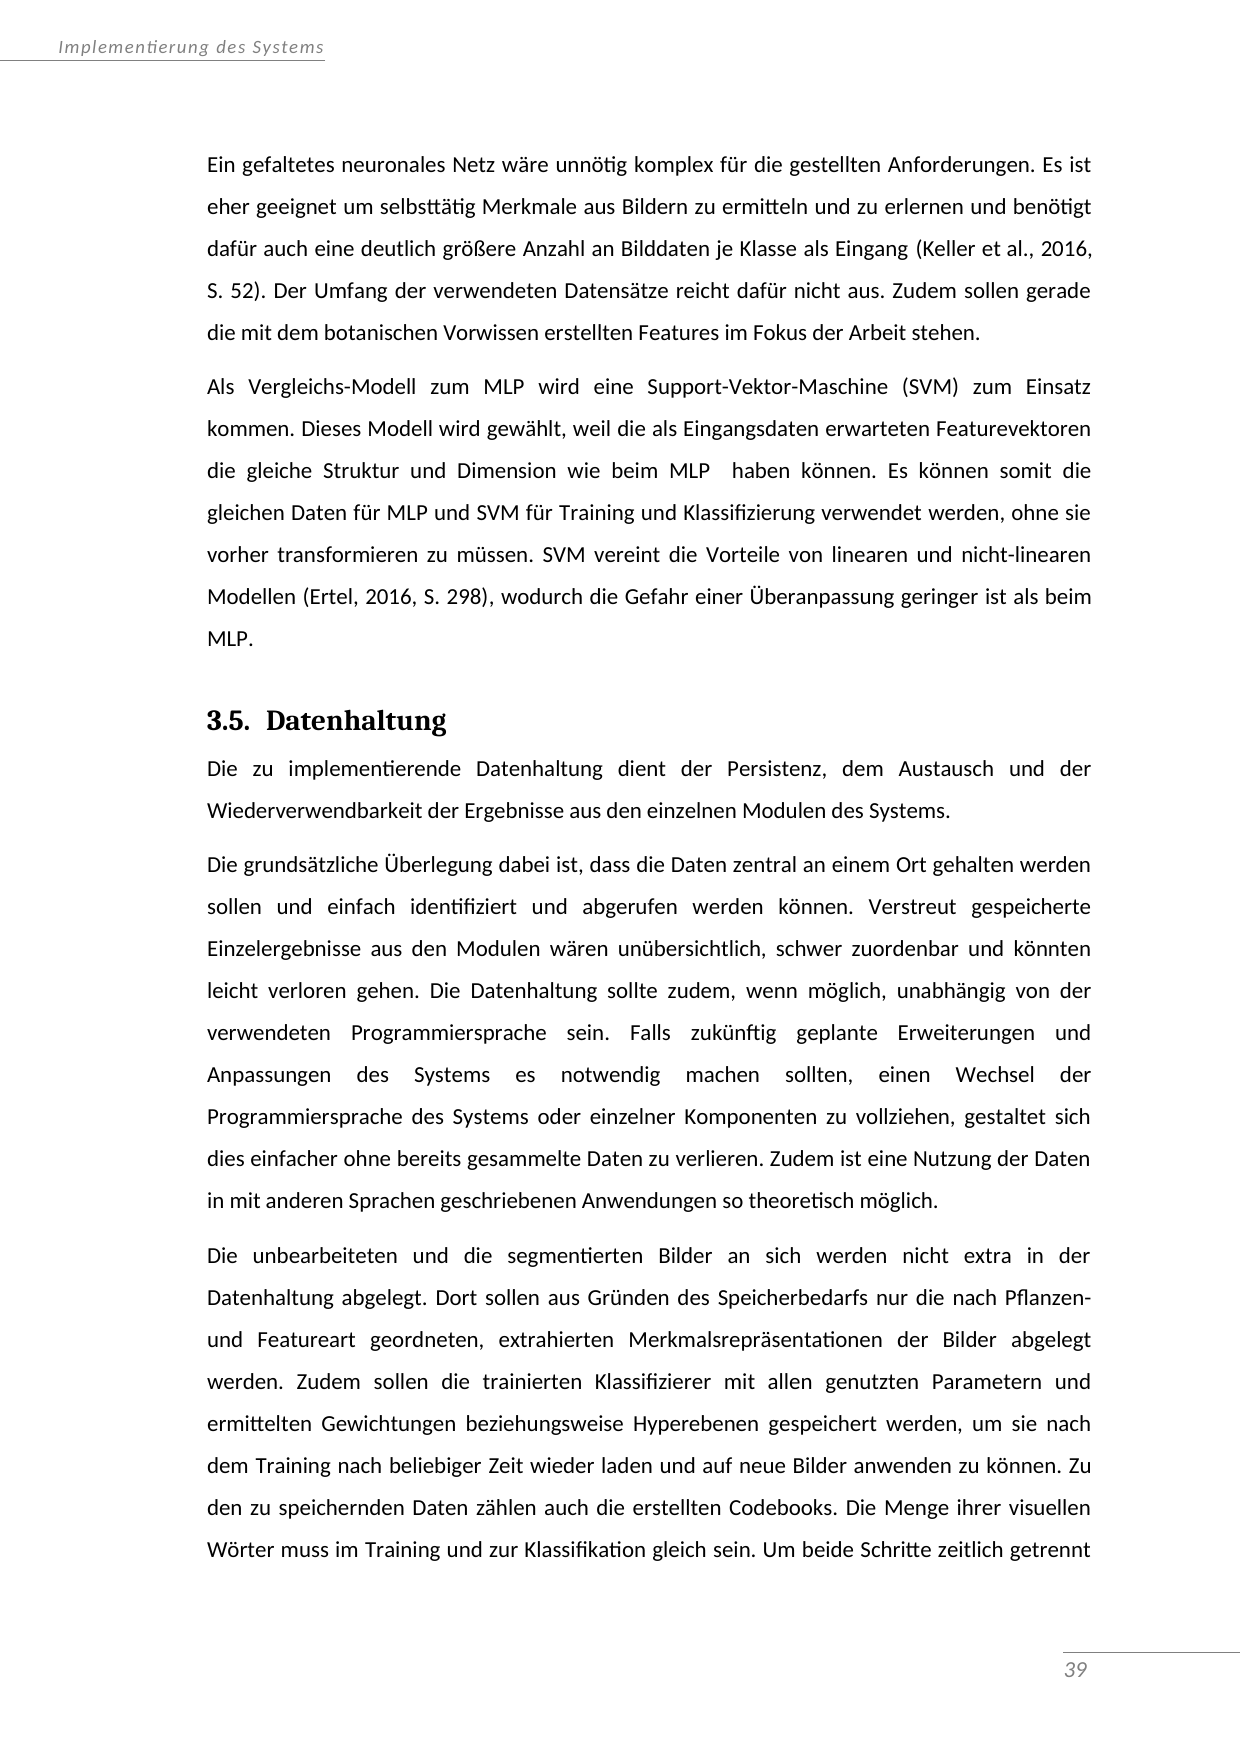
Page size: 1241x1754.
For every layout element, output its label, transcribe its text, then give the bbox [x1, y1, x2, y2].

text Ein gefaltetes neuronales Netz wäre unnötig komplex für die gestellten Anforderungen. Es ist eher geeignet um selbsttätig Merkmale aus Bildern zu ermitteln und zu erlernen und benötigt dafür auch eine deutlich größere Anzahl an Bilddaten je Klasse als Eingang (Keller et al., 2016, S. 52). Der Umfang der verwendeten Datensätze reicht dafür nicht aus. Zudem sollen gerade die mit dem botanischen Vorwissen erstellten Features im Fokus der Arbeit stehen. [207, 150, 1093, 346]
subtitle Datenhaltung [207, 704, 1093, 737]
text Die grundsätzliche Überlegung dabei ist, dass die Daten zentral an einem Ort gehalten werden sollen und einfach identifiziert und abgerufen werden können. Verstreut gespeicherte Einzelergebnisse aus den Modulen wären unübersichtlich, schwer zuordenbar und könnten leicht verloren gehen. Die Datenhaltung sollte zudem, wenn möglich, unabhängig von der verwendeten Programmiersprache sein. Falls zukünftig geplante Erweiterungen und Anpassungen des Systems es notwendig machen sollten, einen Wechsel der Programmiersprache des Systems oder einzelner Komponenten zu vollziehen, gestaltet sich dies einfacher ohne bereits gesammelte Daten zu verlieren. Zudem ist eine Nutzung der Daten in mit anderen Sprachen geschriebenen Anwendungen so theoretisch möglich. [207, 851, 1093, 1214]
text Die zu implementierende Datenhaltung dient der Persistenz, dem Austausch und der Wiederverwendbarkeit der Ergebnisse aus den einzelnen Modulen des Systems. [207, 754, 1093, 824]
text Als Vergleichs-Modell zum MLP wird eine Support-Vektor-Maschine (SVM) zum Einsatz kommen. Dieses Modell wird gewählt, weil die als Eingangsdaten erwarteten Featurevektoren die gleiche Struktur und Dimension wie beim MLP haben können. Es können somit die gleichen Daten für MLP und SVM für Training und Klassifizierung verwendet werden, ohne sie vorher transformieren zu müssen. SVM vereint die Vorteile von linearen und nicht-linearen Modellen (Ertel, 2016, S. 298), wodurch die Gefahr einer Überanpassung geringer ist als beim MLP. [207, 372, 1093, 652]
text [207, 1241, 1093, 1563]
